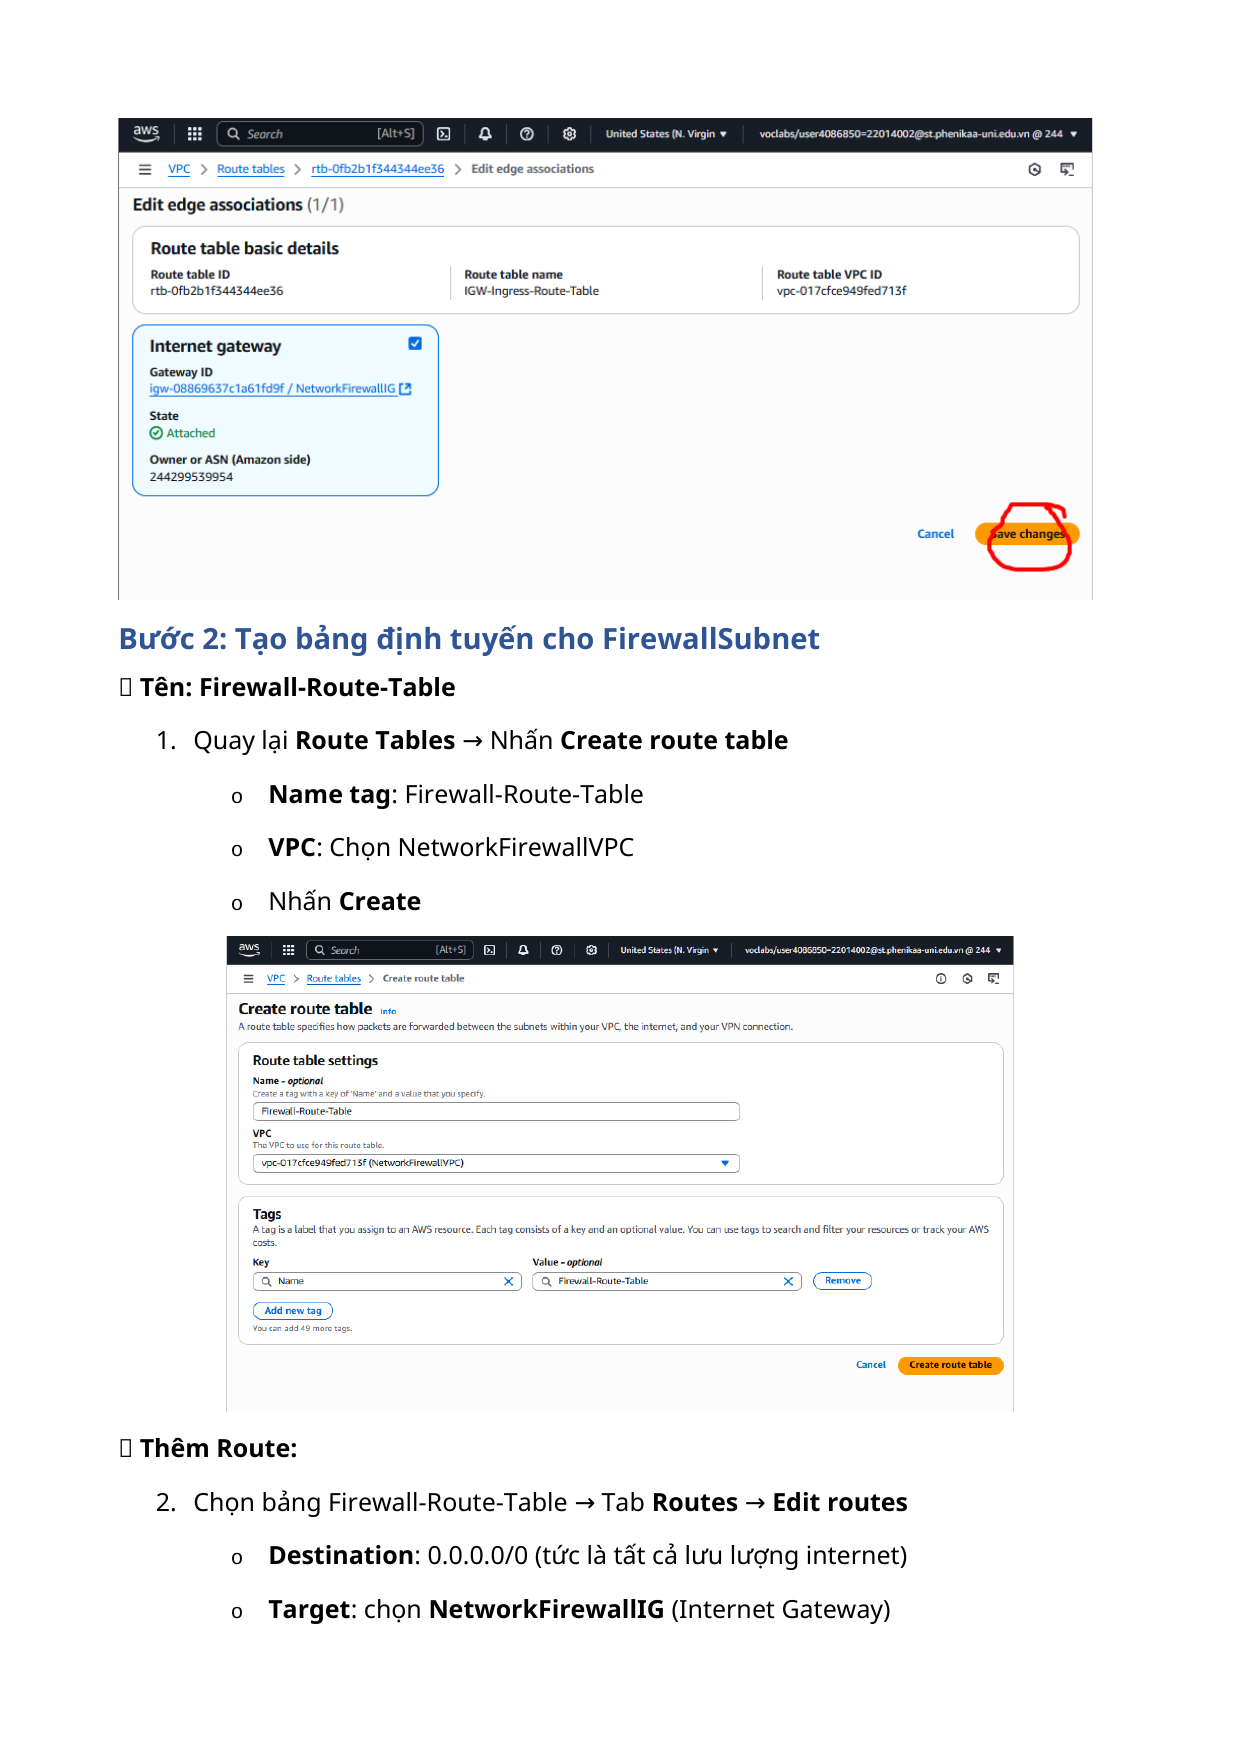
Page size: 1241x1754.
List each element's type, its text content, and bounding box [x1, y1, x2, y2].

picture [226, 936, 1014, 1412]
list Name tag: Firewall-Route-Table [231, 776, 1122, 810]
list Destination: 0.0.0.0/0 (tức là tất cả lưu lượng internet) [231, 1538, 1122, 1572]
list Quay lại Route Tables → Nhấn Create route table [156, 723, 1122, 757]
subtitle Bước 2: Tạo bảng định tuyến cho FirewallSubnet [118, 618, 1122, 658]
text 📌 Tên: Firewall-Route-Table [118, 669, 1122, 703]
list Nhấn Create [231, 883, 1122, 917]
picture [118, 118, 1093, 600]
list Chọn bảng Firewall-Route-Table → Tab Routes → Edit routes [156, 1484, 1122, 1518]
list VPC: Chọn NetworkFirewallVPC [231, 830, 1122, 864]
list Target: chọn NetworkFirewallIG (Internet Gateway) [231, 1591, 1122, 1625]
text ➕ Thêm Route: [118, 1431, 1122, 1465]
